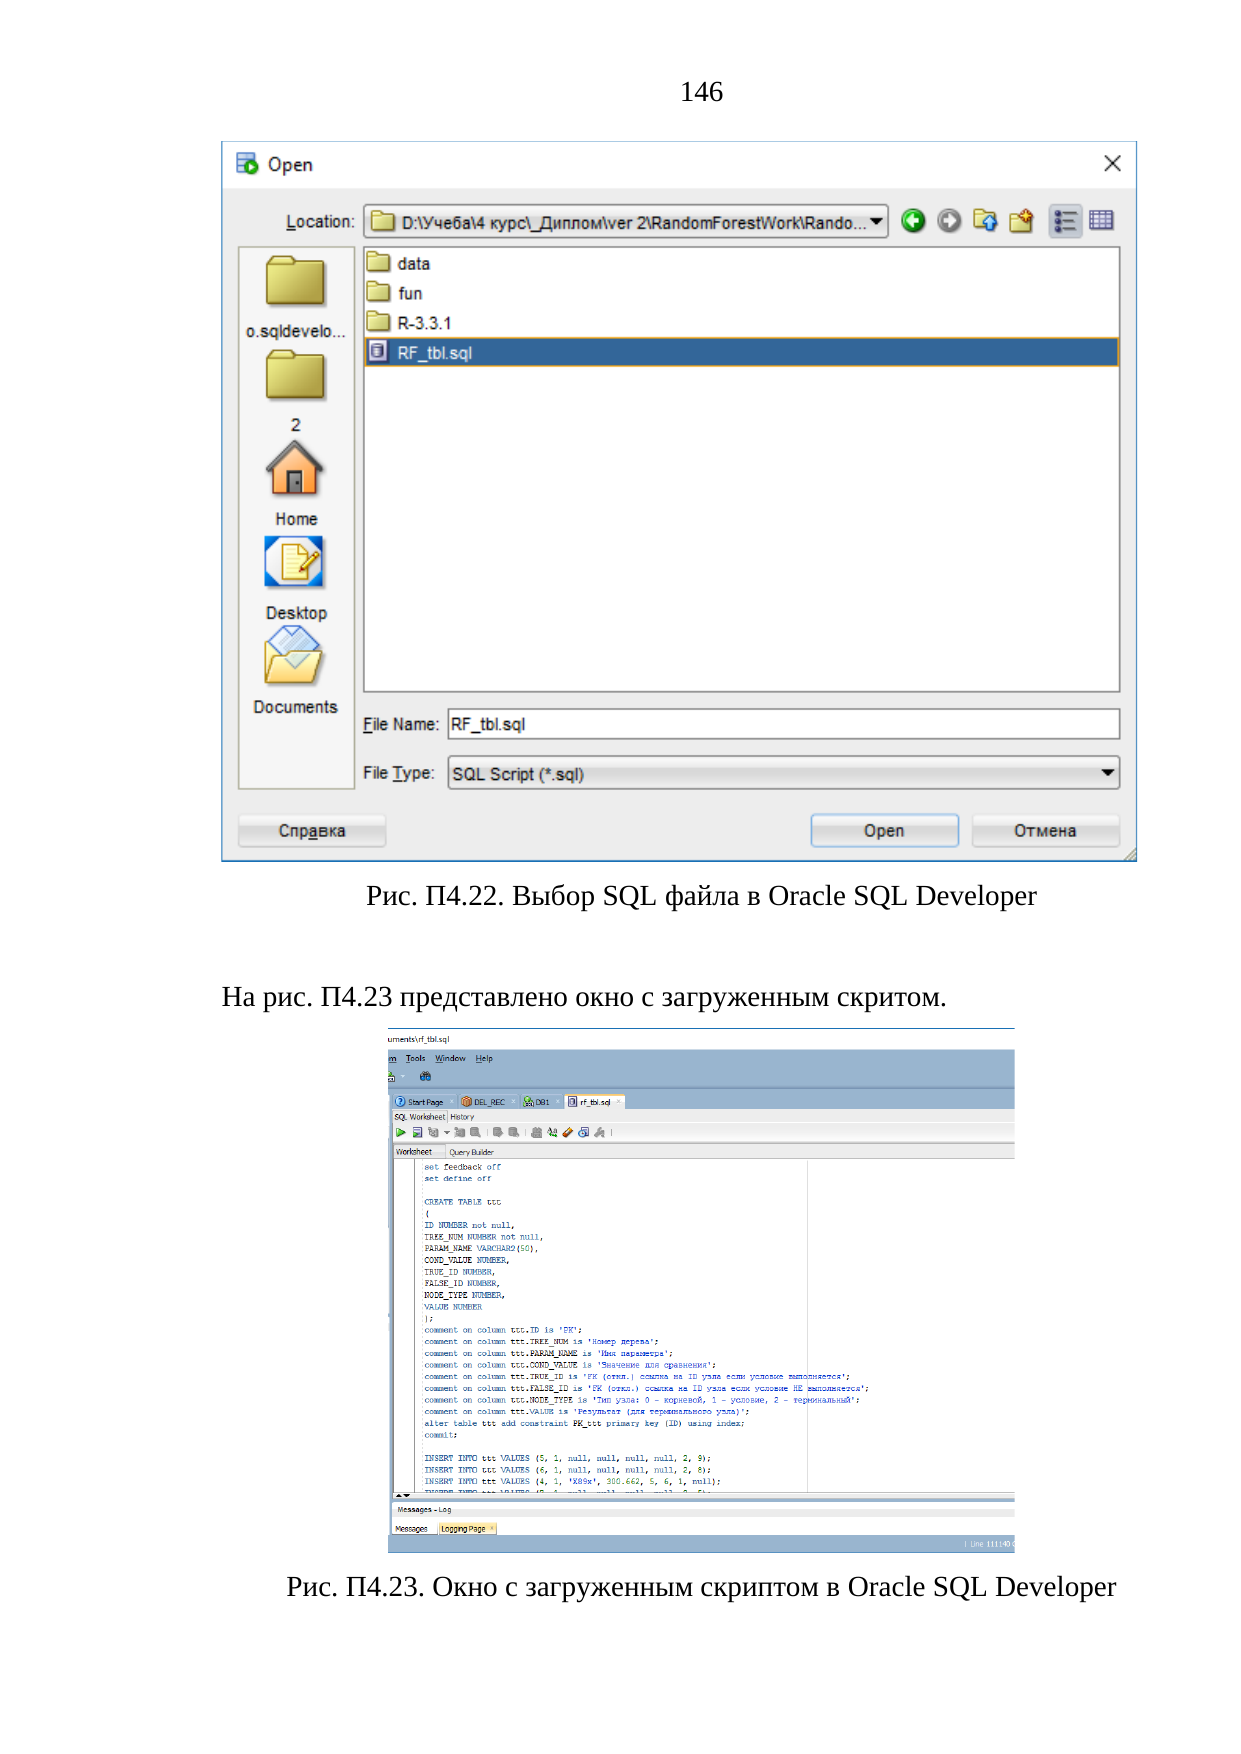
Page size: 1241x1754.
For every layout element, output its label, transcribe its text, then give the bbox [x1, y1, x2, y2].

text Рис. П4.23. Окно с загруженным скриптом в Oracle SQL Developer [177, 1569, 1181, 1603]
text Рис. П4.22. Выбор SQL файла в Oracle SQL Developer [177, 878, 1181, 912]
picture [388, 1028, 1015, 1553]
text На рис. П4.23 представлено окно с загруженным скритом. [177, 979, 1181, 1012]
picture [221, 141, 1138, 862]
